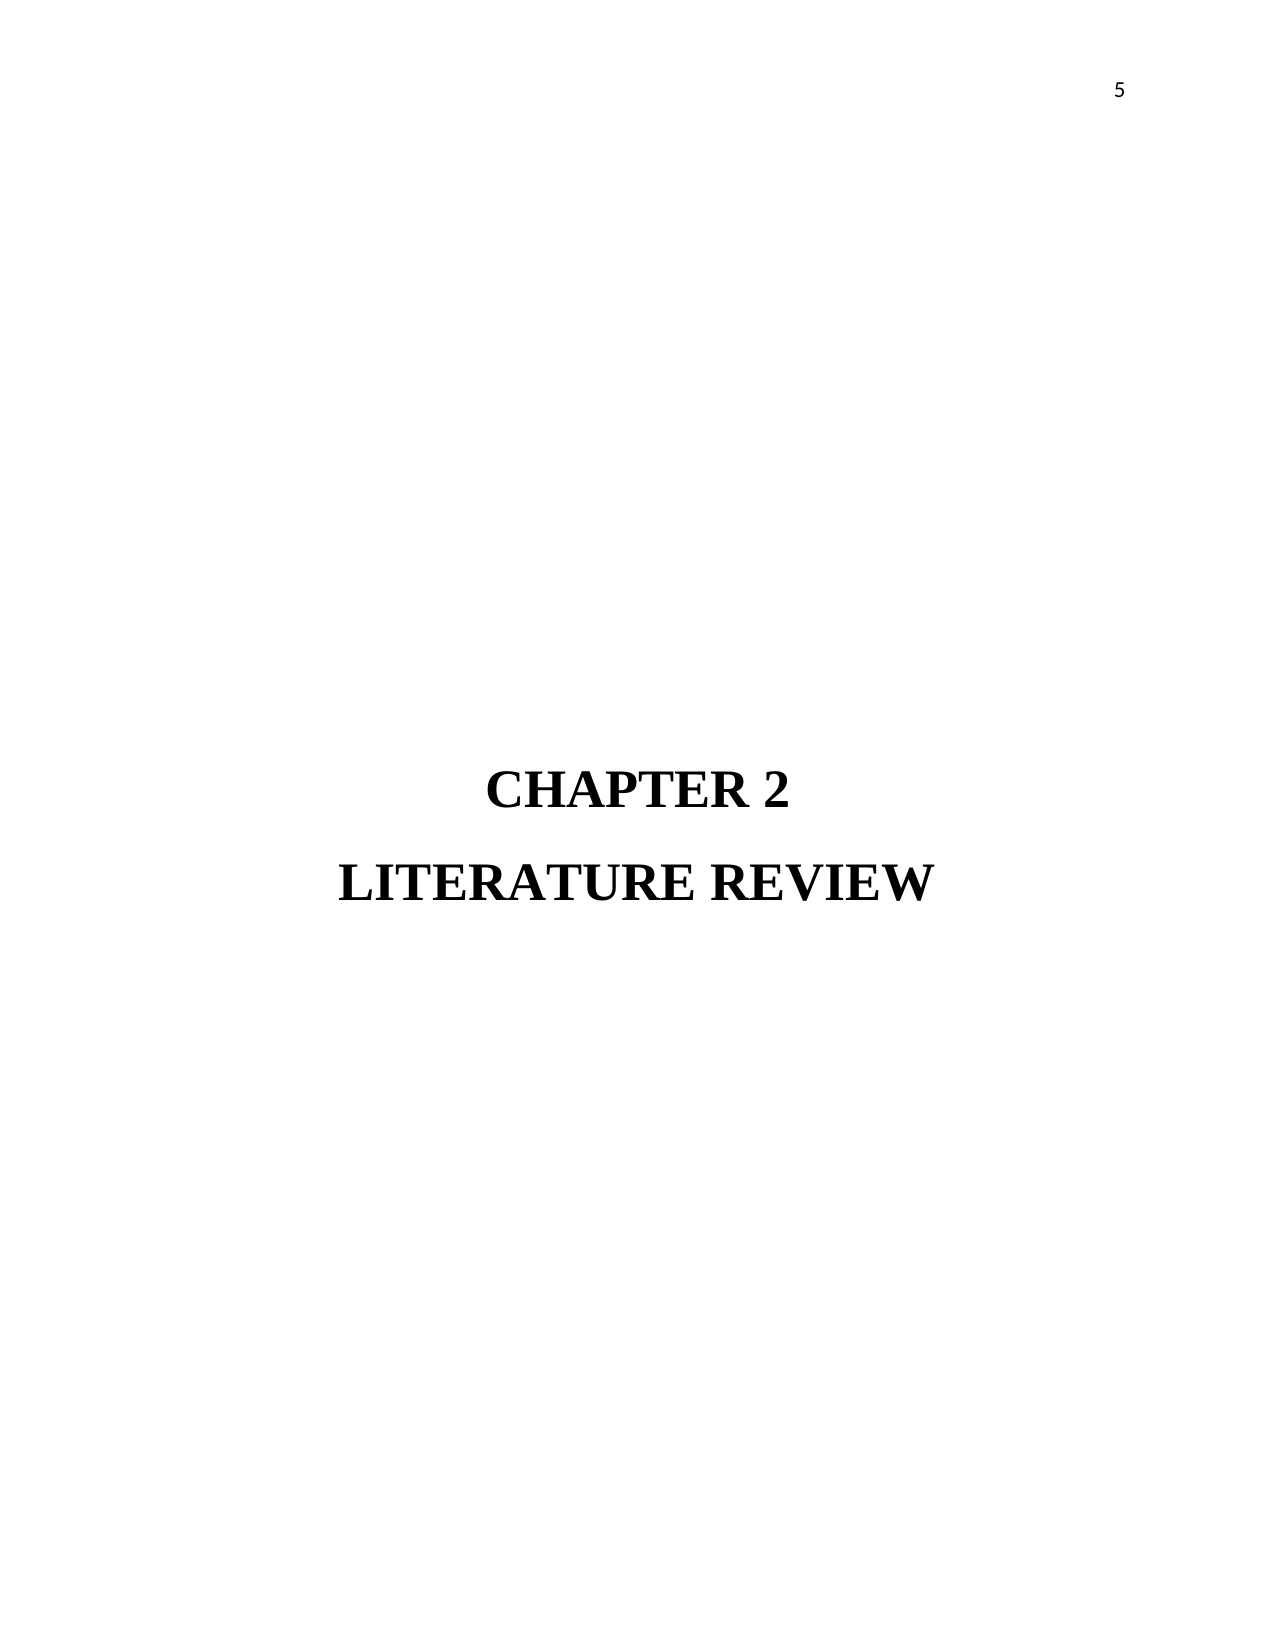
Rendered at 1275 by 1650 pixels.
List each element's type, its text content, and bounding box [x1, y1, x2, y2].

text LITERATURE REVIEW [150, 850, 1125, 912]
text CHAPTER 2 [150, 756, 1125, 819]
